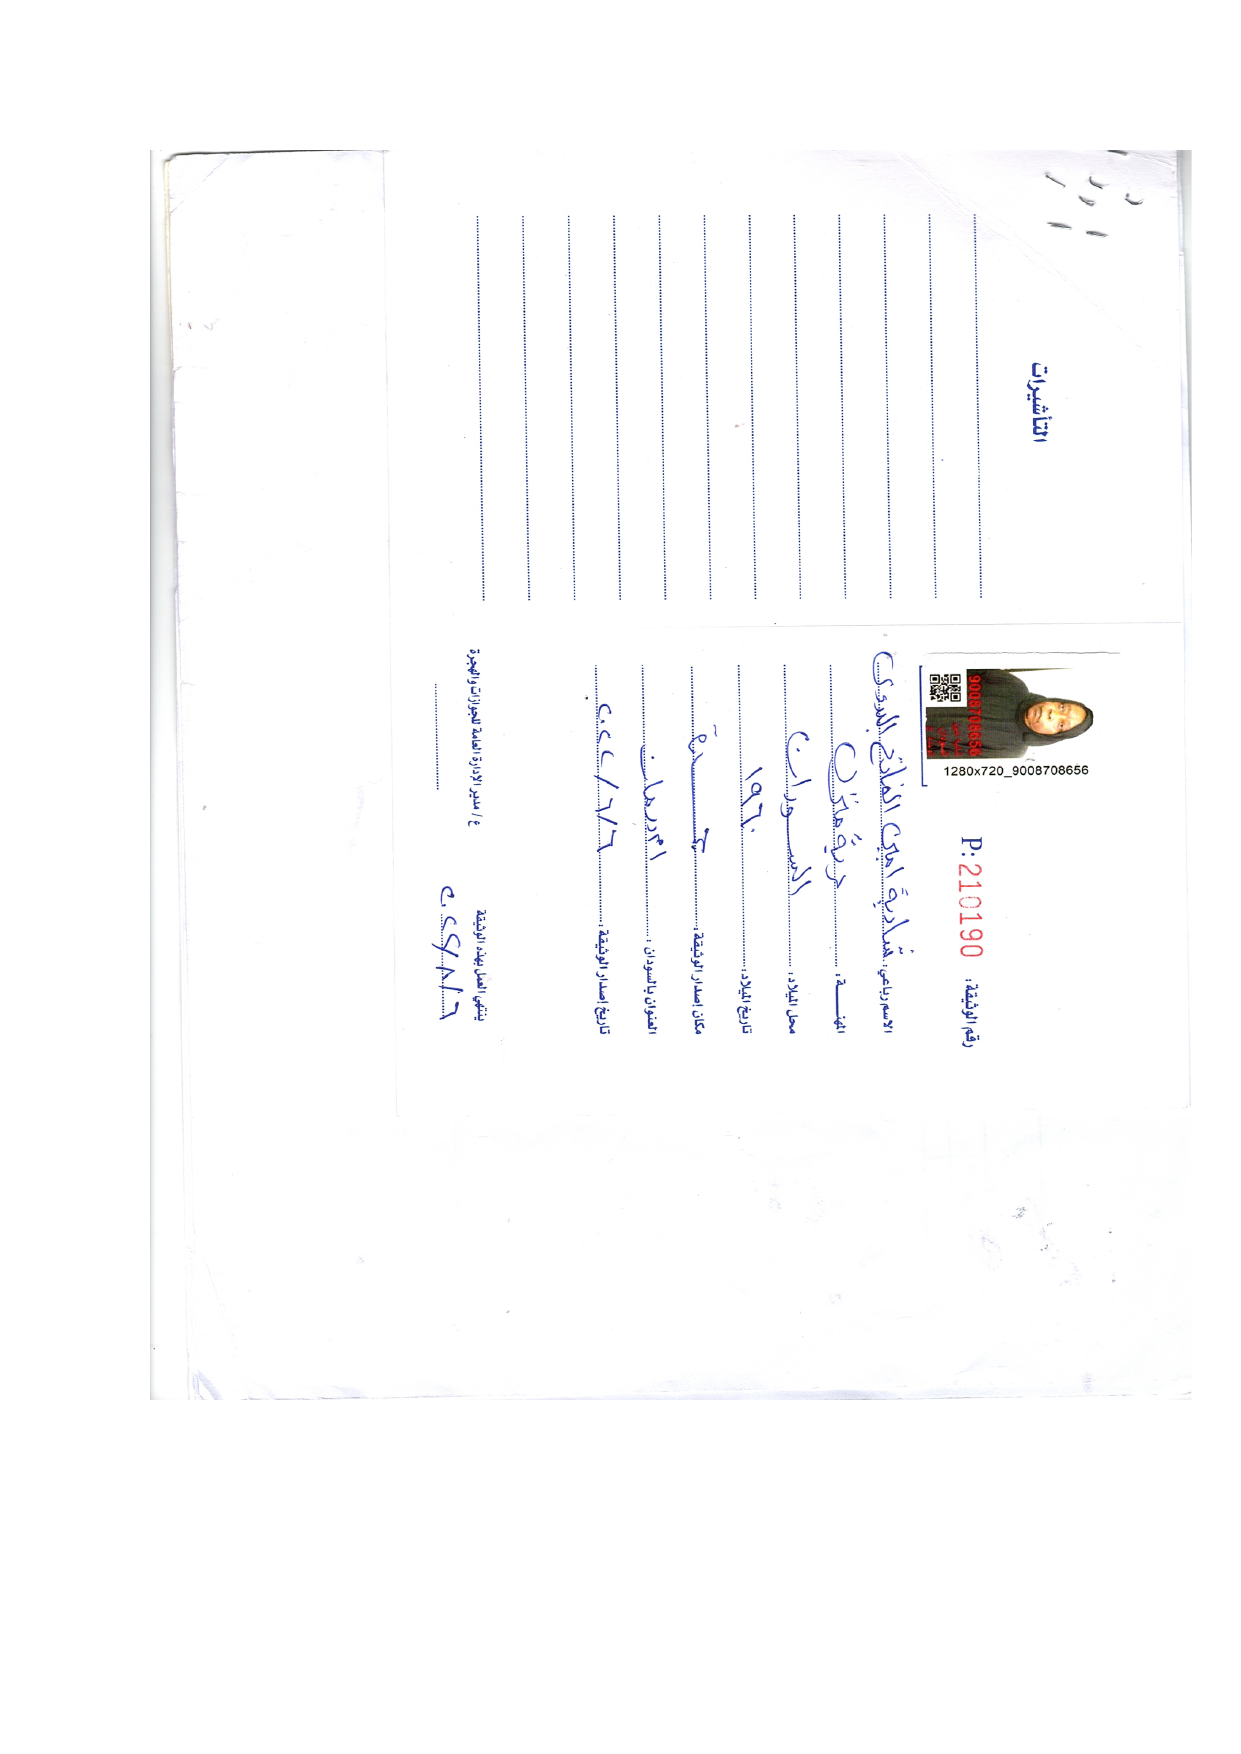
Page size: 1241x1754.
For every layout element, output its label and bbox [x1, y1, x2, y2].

picture [150, 150, 1192, 1400]
